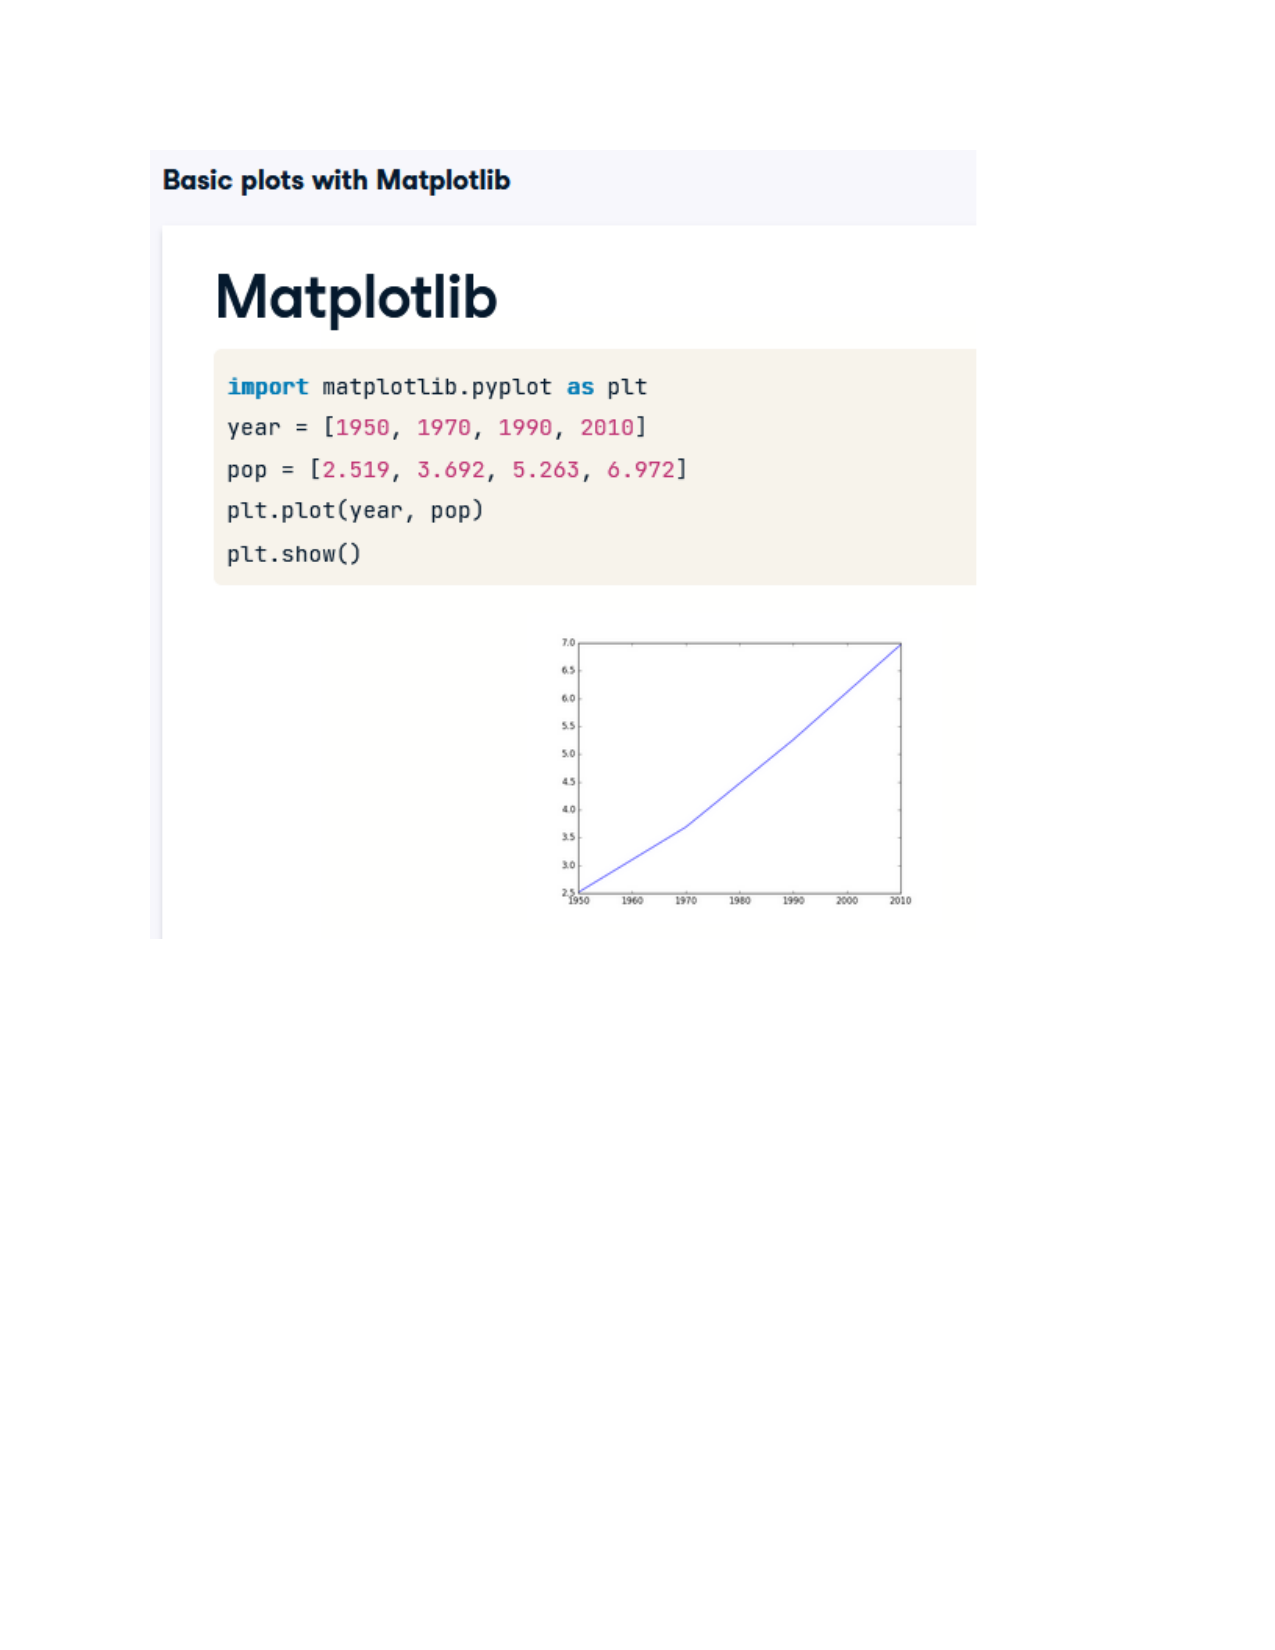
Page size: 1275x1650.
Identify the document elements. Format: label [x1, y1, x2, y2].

picture [150, 150, 977, 939]
